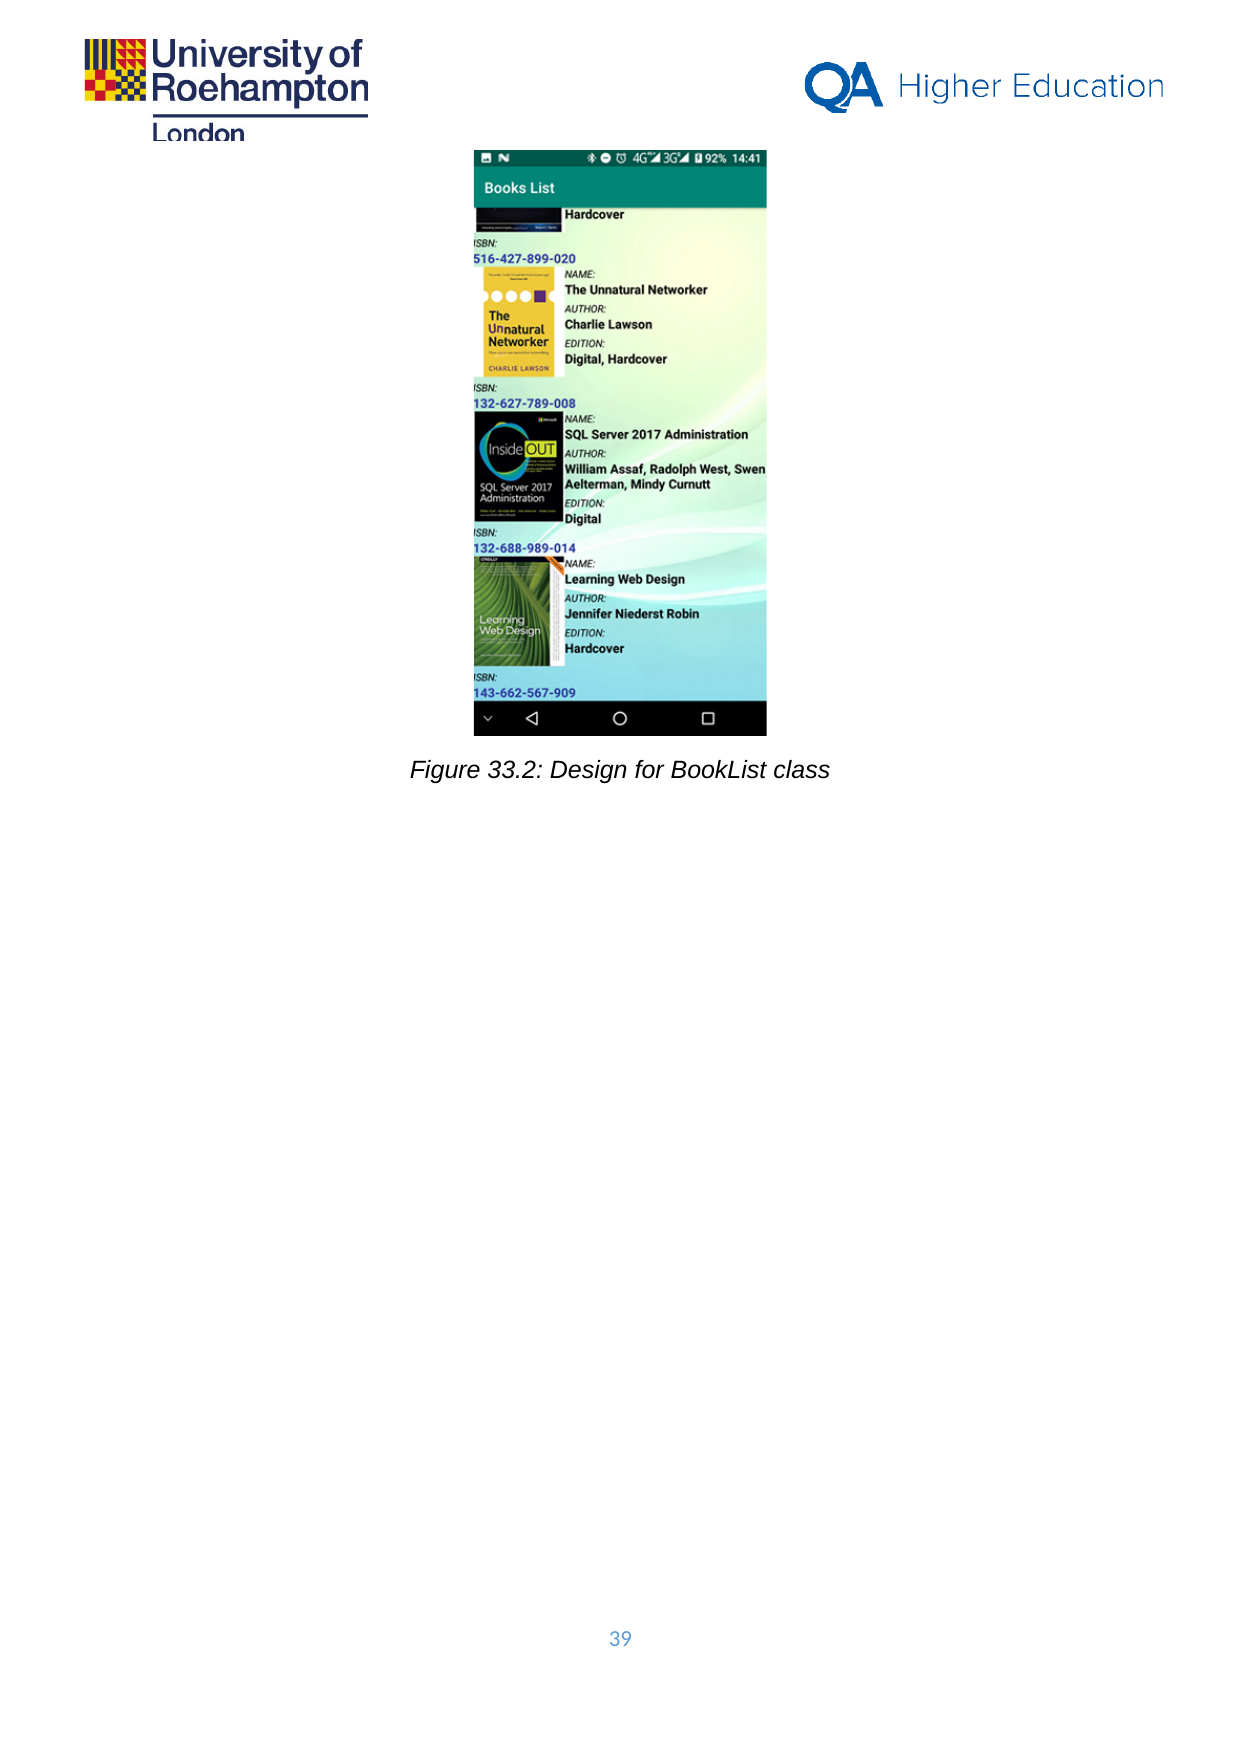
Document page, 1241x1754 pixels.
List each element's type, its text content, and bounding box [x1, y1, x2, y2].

text Figure 33.2: Design for BookList class [150, 755, 1090, 783]
picture [84, 39, 368, 140]
picture [804, 62, 1163, 113]
picture [473, 150, 767, 736]
